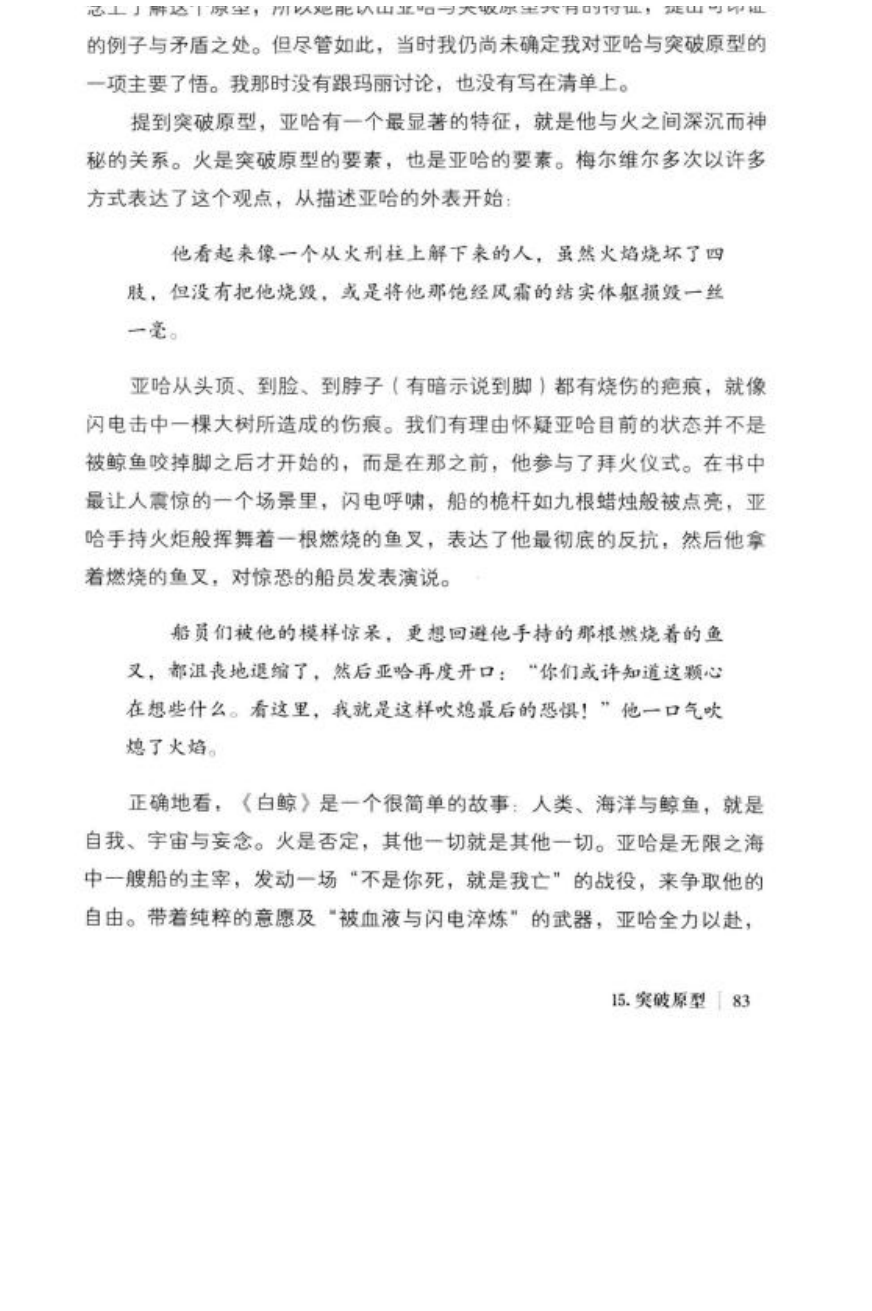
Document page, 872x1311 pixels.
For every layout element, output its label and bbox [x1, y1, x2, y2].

picture [0, 6, 872, 1054]
